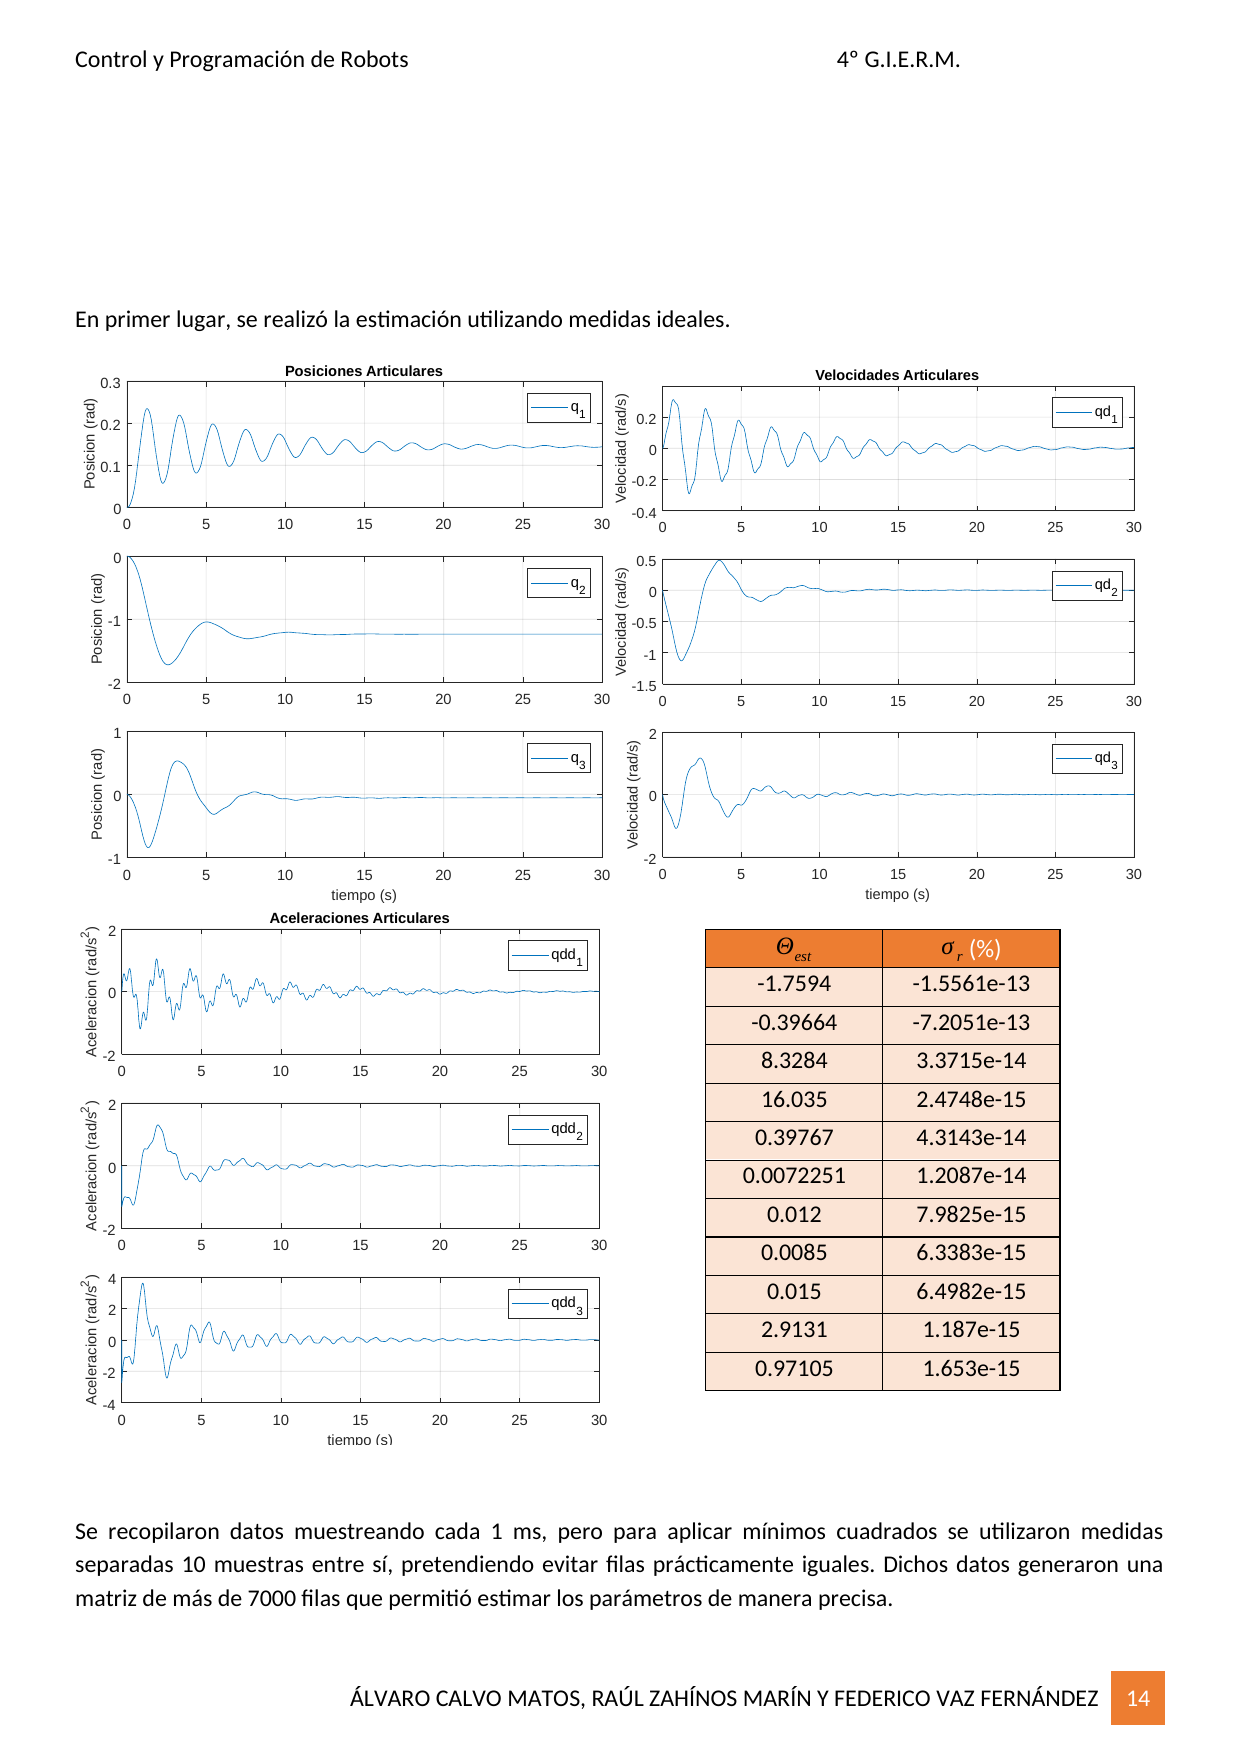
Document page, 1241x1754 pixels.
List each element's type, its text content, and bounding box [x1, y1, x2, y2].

table_header [706, 930, 882, 967]
table_header (%) [883, 930, 1059, 967]
table_cell 1.653e-15 [883, 1353, 1059, 1390]
table_cell 0.015 [706, 1276, 882, 1313]
table_cell 0.39767 [706, 1122, 882, 1159]
table_cell 3.3715e-14 [883, 1045, 1059, 1083]
table_cell -7.2051e-13 [883, 1007, 1059, 1044]
text Se recopilaron datos muestreando cada 1 ms, pero para aplicar mínimos cuadrados se utilizaron medidas separadas 10 muestras entre sí, pretendiendo evitar filas prácticamente iguales. Dichos datos generaron una matriz de más de 7000 filas que permitió estimar los parámetros de manera precisa. [75, 1516, 1165, 1612]
table_cell 0.012 [706, 1199, 882, 1236]
table_cell 6.4982e-15 [883, 1276, 1059, 1313]
table_cell 2.9131 [706, 1314, 882, 1352]
table_cell 8.3284 [706, 1045, 882, 1083]
table_cell 0.0085 [706, 1238, 882, 1275]
table_cell 0.97105 [706, 1353, 882, 1390]
table_cell 1.187e-15 [883, 1314, 1059, 1352]
table_cell -0.39664 [706, 1007, 882, 1044]
table_cell 1.2087e-14 [883, 1161, 1059, 1198]
table_cell 16.035 [706, 1084, 882, 1121]
table_cell -1.7594 [706, 968, 882, 1006]
table_cell 0.0072251 [706, 1161, 882, 1198]
table_cell 7.9825e-15 [883, 1199, 1059, 1236]
text En primer lugar, se realizó la estimación utilizando medidas ideales. [75, 304, 1165, 333]
table_cell 4.3143e-14 [883, 1122, 1059, 1159]
table_cell 6.3383e-15 [883, 1238, 1059, 1275]
table_cell 2.4748e-15 [883, 1084, 1059, 1121]
table_cell -1.5561e-13 [883, 968, 1059, 1006]
